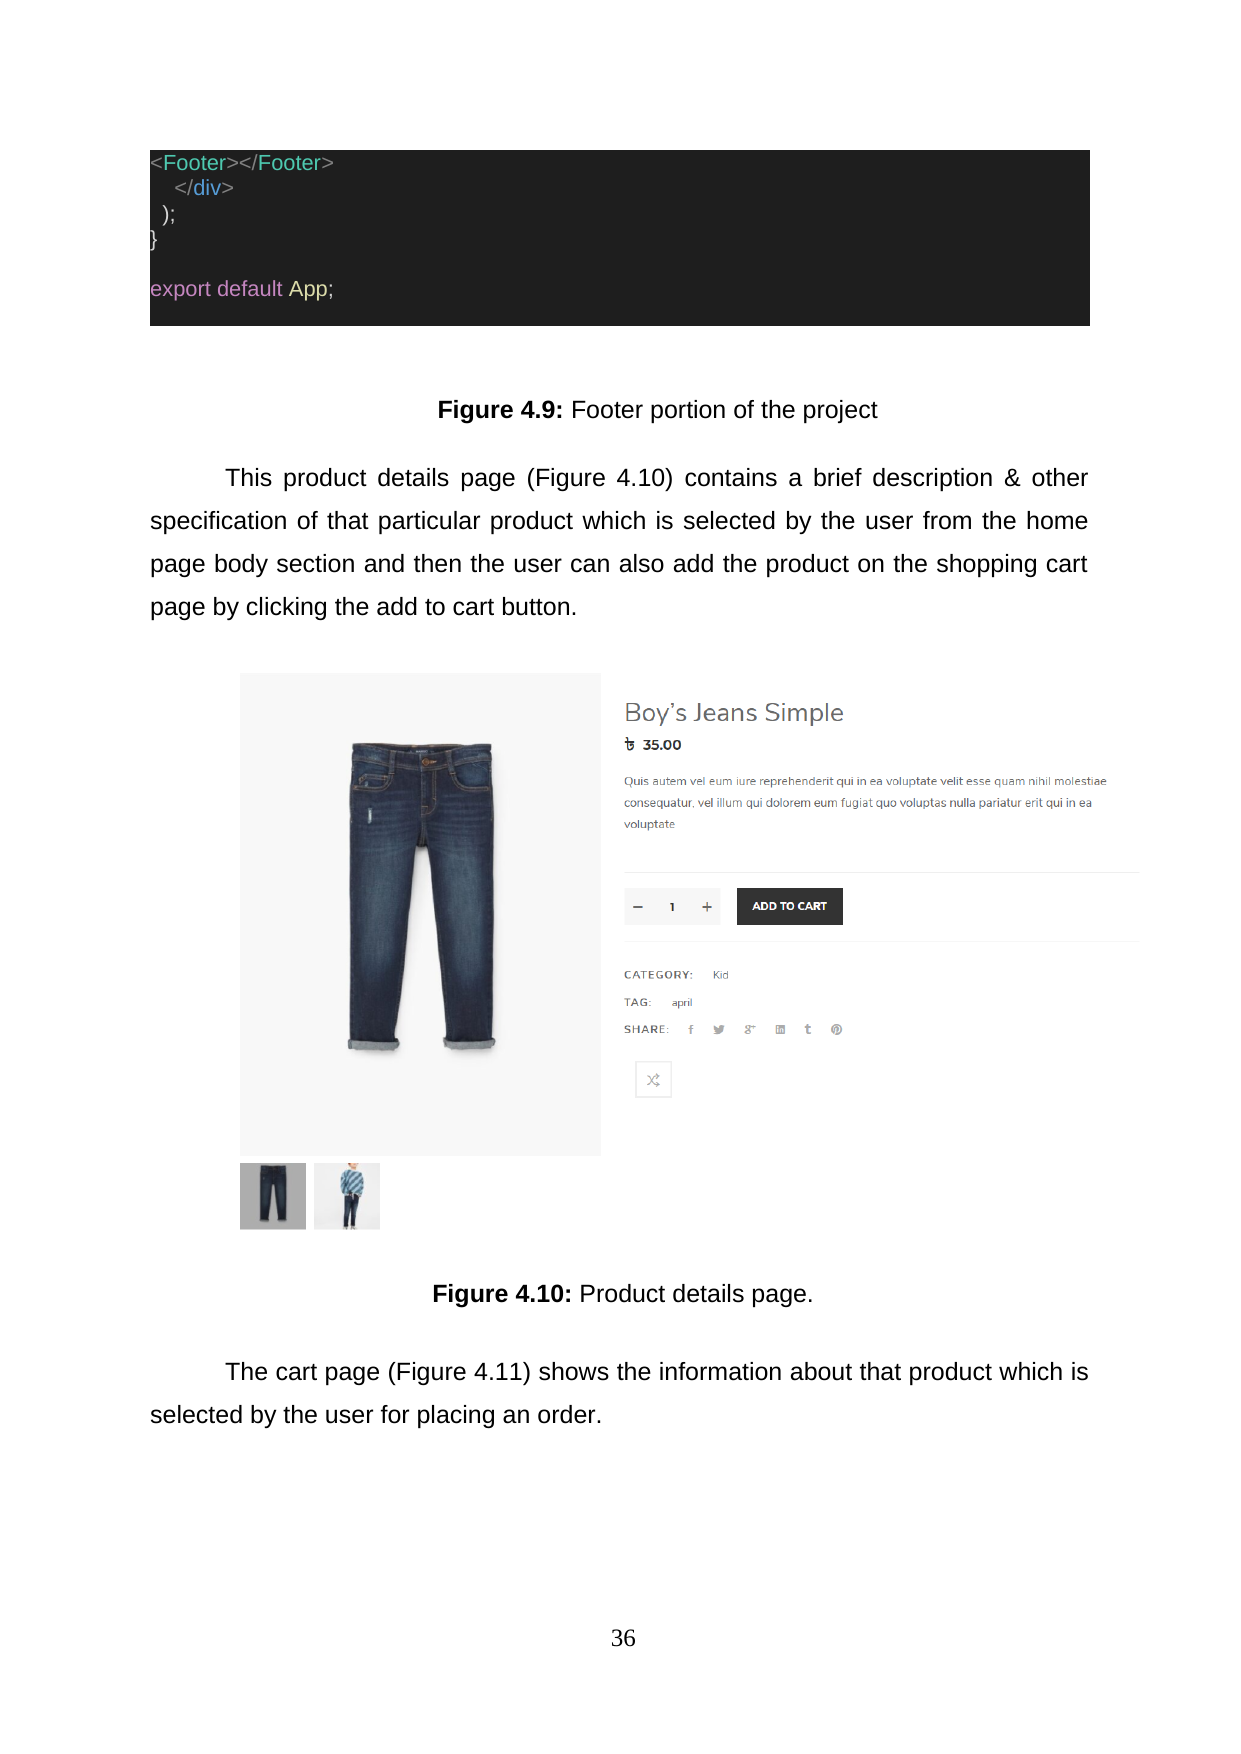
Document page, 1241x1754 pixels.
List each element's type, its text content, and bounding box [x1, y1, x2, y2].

text ); [150, 200, 1090, 226]
text Figure 4.10: Product details page. [156, 1279, 1090, 1307]
text Figure 4.9: Footer portion of the project [150, 394, 1090, 423]
text </div> [150, 175, 1090, 200]
text } [150, 226, 1090, 251]
text This product details page (Figure 4.10) contains a brief description & other specification of that particular product which is selected by the user from the home page body section and then the user can also add the product on the shopping cart page by clicking the add to cart button. [150, 463, 1090, 621]
text <Footer></Footer> [150, 150, 1090, 175]
text export default App; [150, 276, 1090, 301]
text The cart page (Figure 4.11) shows the information about that product which is selected by the user for placing an order. [150, 1357, 1090, 1429]
picture [225, 660, 1166, 1240]
